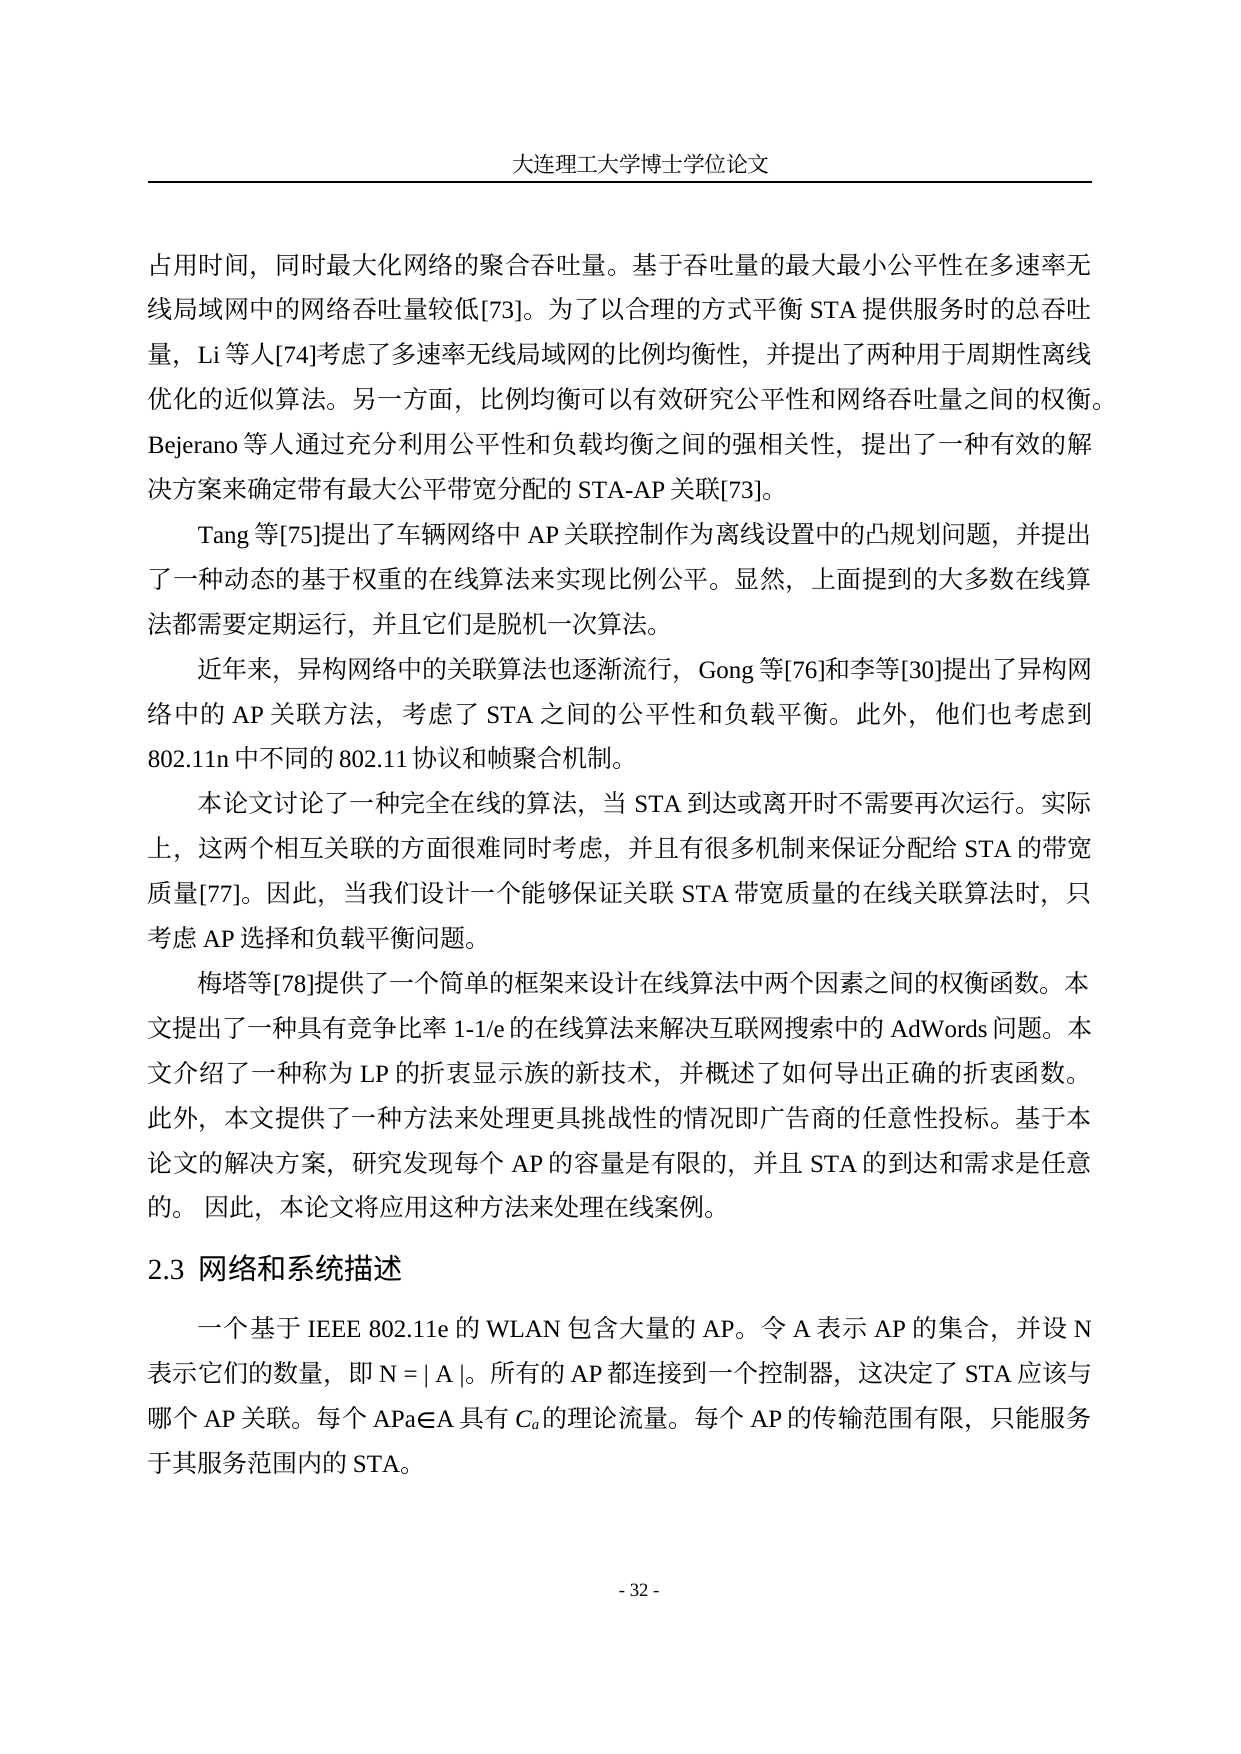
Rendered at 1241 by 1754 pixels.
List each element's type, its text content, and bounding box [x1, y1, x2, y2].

text Tang等[75]提出了车辆网络中AP关联控制作为离线设置中的凸规划问题，并提出了一种动态的基于权重的在线算法来实现比例公平。显然，上面提到的大多数在线算法都需要定期运行，并且它们是脱机一次算法。 [148, 515, 1092, 640]
text 一个基于IEEE 802.11e的WLAN包含大量的AP。令A表示AP的集合，并设N表示它们的数量，即N = | A |。所有的AP都连接到一个控制器，这决定了STA应该与哪个AP关联。每个APa∈A具有Ca的理论流量。每个AP的传输范围有限，只能服务于其服务范围内的STA。 [148, 1309, 1092, 1479]
subtitle 2.3 网络和系统描述 [148, 1246, 1092, 1288]
text 近年来，异构网络中的关联算法也逐渐流行，Gong等[76]和李等[30]提出了异构网络中的AP关联方法，考虑了STA之间的公平性和负载平衡。此外，他们也考虑到802.11n中不同的802.11协议和帧聚合机制。 [148, 649, 1092, 775]
text 本论文讨论了一种完全在线的算法，当STA到达或离开时不需要再次运行。实际上，这两个相互关联的方面很难同时考虑，并且有很多机制来保证分配给STA的带宽质量[77]。因此，当我们设计一个能够保证关联STA带宽质量的在线关联算法时，只考虑AP选择和负载平衡问题。 [148, 784, 1092, 955]
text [148, 245, 1092, 506]
text 梅塔等[78]提供了一个简单的框架来设计在线算法中两个因素之间的权衡函数。本文提出了一种具有竞争比率1-1/e的在线算法来解决互联网搜索中的AdWords问题。本文介绍了一种称为LP的折衷显示族的新技术，并概述了如何导出正确的折衷函数。 此外，本文提供了一种方法来处理更具挑战性的情况即广告商的任意性投标。基于本论文的解决方案，研究发现每个AP的容量是有限的，并且STA的到达和需求是任意的。 因此，本论文将应用这种方法来处理在线案例。 [148, 964, 1092, 1224]
